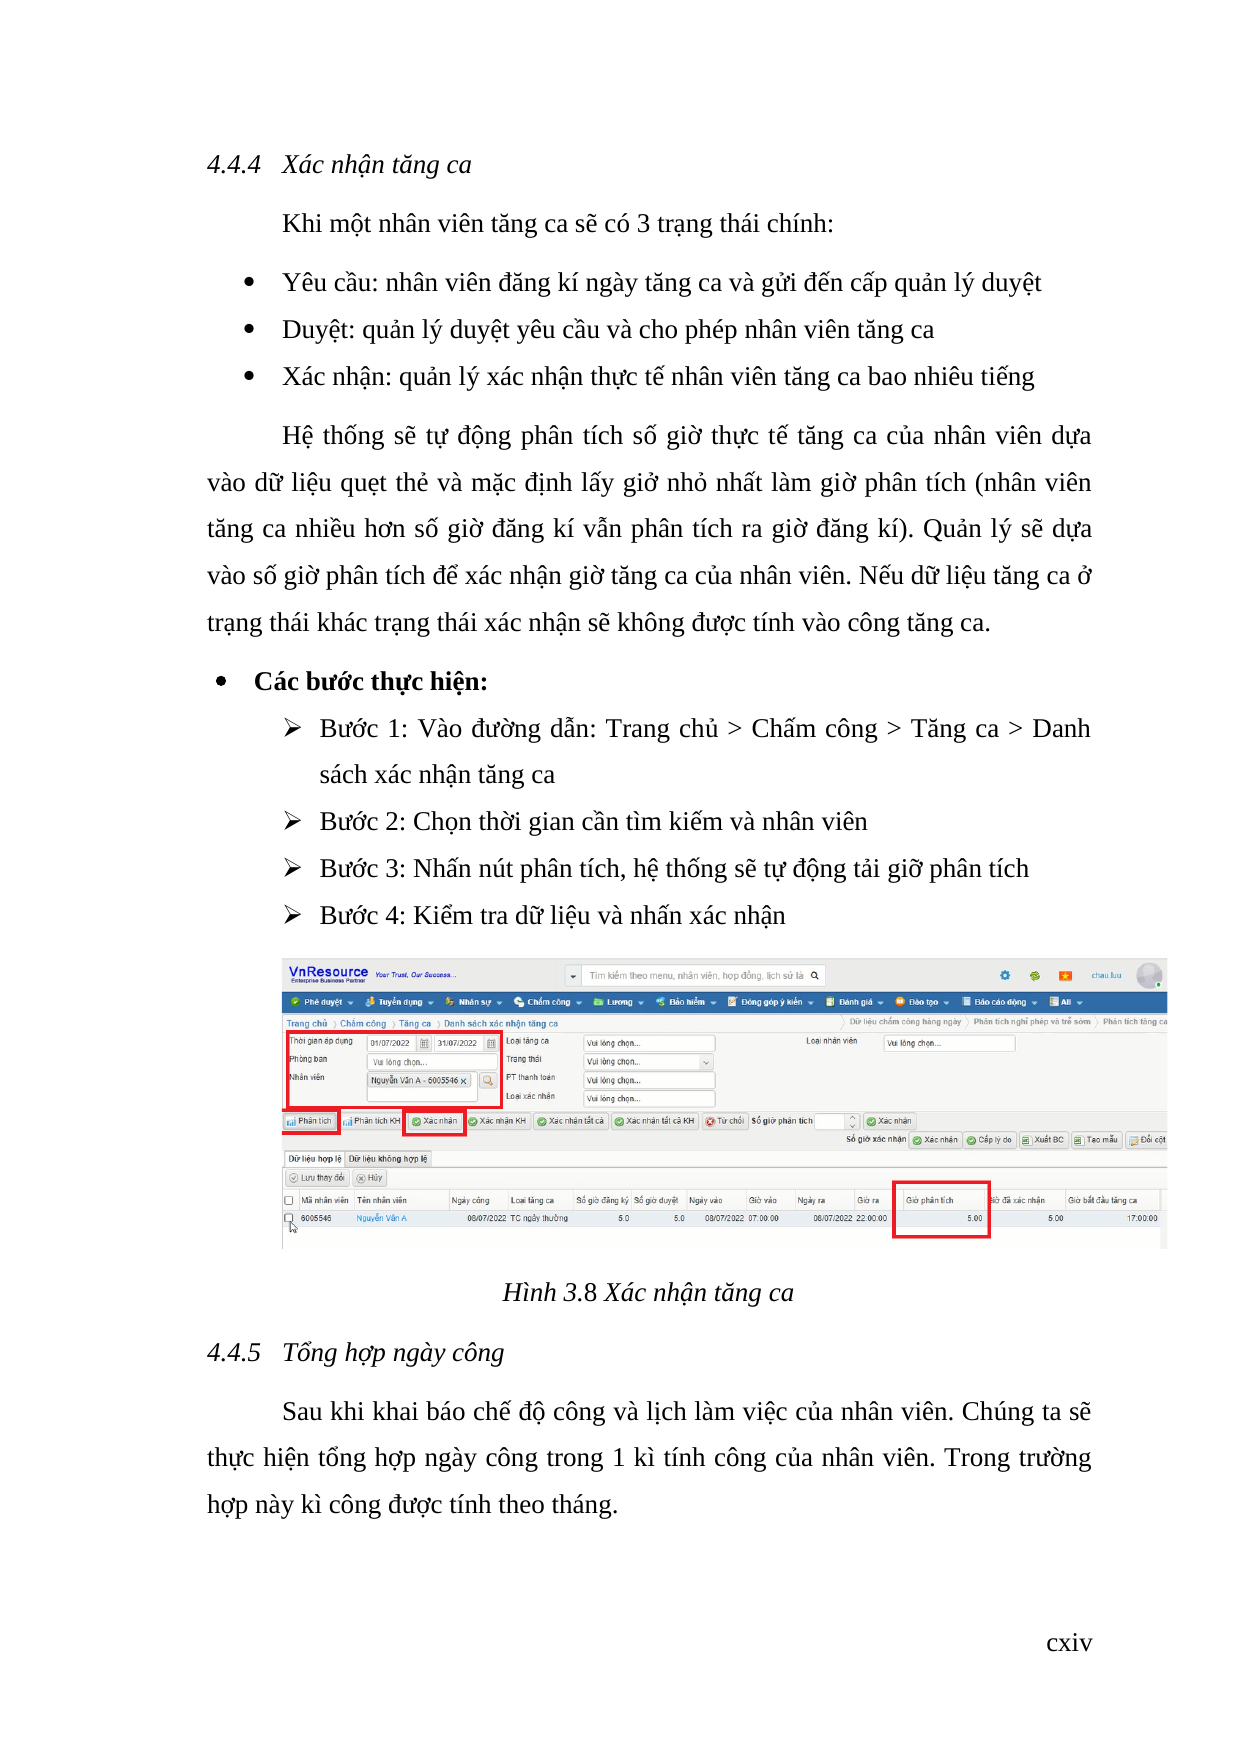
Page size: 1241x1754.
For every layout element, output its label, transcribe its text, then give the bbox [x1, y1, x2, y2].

list Bước 4: Kiểm tra dữ liệu và nhấn xác nhận [282, 899, 1092, 930]
list Bước 1: Vào đường dẫn: Trang chủ > Chấm công > Tăng ca > Danh sách xác nhận tăng ca [282, 712, 1092, 790]
list Các bước thực hiện: [216, 665, 1092, 696]
list Bước 3: Nhấn nút phân tích, hệ thống sẽ tự động tải giỡ phân tích [282, 852, 1092, 883]
text Hệ thống sẽ tự động phân tích số giờ thực tế tăng ca của nhân viên dựa vào dữ liệu quẹt thẻ và mặc định lấy giở nhỏ nhất làm giờ phân tích (nhân viên tăng ca nhiều hơn số giờ đăng kí vẫn phân tích ra giờ đăng kí). Quản lý sẽ dựa vào số giờ phân tích để xác nhận giờ tăng ca của nhân viên. Nếu dữ liệu tăng ca ở trạng thái khác trạng thái xác nhận sẽ không được tính vào công tăng ca. [207, 419, 1092, 637]
list Yêu cầu: nhân viên đăng kí ngày tăng ca và gửi đến cấp quản lý duyệt [244, 266, 1092, 297]
list Duyệt: quản lý duyệt yêu cầu và cho phép nhân viên tăng ca [244, 313, 1092, 344]
subtitle Xác nhận tăng ca [207, 148, 1092, 179]
text Khi một nhân viên tăng ca sẽ có 3 trạng thái chính: [207, 207, 1092, 238]
list Bước 2: Chọn thời gian cần tìm kiếm và nhân viên [282, 805, 1092, 837]
picture [281, 958, 1168, 1249]
text Sau khi khai báo chế độ công và lịch làm việc của nhân viên. Chúng ta sẽ thực hiện tổng hợp ngày công trong 1 kì tính công của nhân viên. Trong trường hợp này kì công được tính theo tháng. [207, 1395, 1092, 1519]
list Xác nhận: quản lý xác nhận thực tế nhân viên tăng ca bao nhiêu tiếng [244, 360, 1092, 391]
subtitle Tổng hợp ngày công [207, 1336, 1092, 1367]
